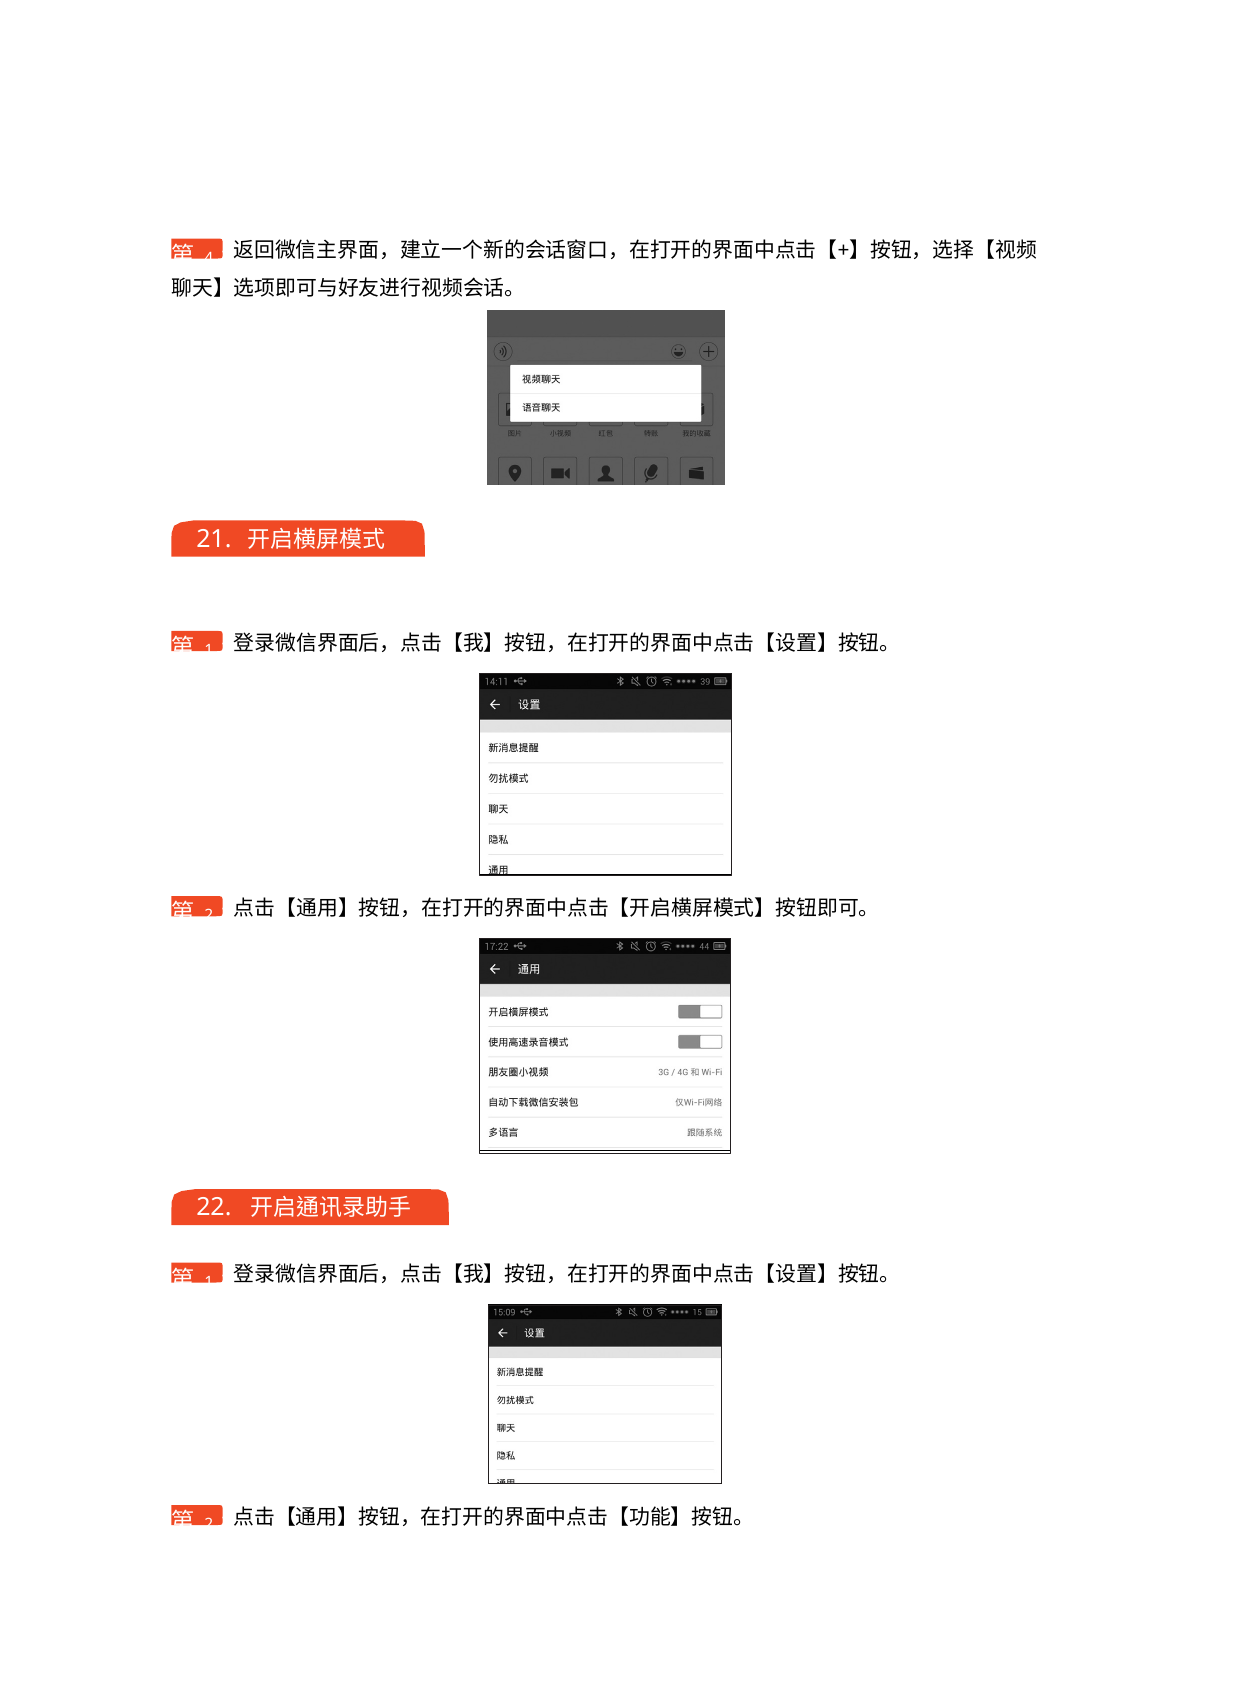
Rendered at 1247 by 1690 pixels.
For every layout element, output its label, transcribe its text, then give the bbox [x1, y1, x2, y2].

picture [487, 310, 725, 485]
text 登录微信界面后，点击【我】按钮，在打开的界面中点击【设置】按钮。 [188, 1257, 946, 1288]
picture [489, 1306, 721, 1483]
text 登录微信界面后，点击【我】按钮，在打开的界面中点击【设置】按钮。 [188, 626, 946, 656]
text 点击【通用】按钮，在打开的界面中点击【功能】按钮。 [233, 1500, 1097, 1530]
text 点击【通用】按钮，在打开的界面中点击【开启横屏模式】按钮即可。 [167, 891, 946, 921]
text 返回微信主界面，建立一个新的会话窗口，在打开的界面中点击【+】按钮，选择【视频聊天】选项即可与好友进行视频会话。 [171, 233, 1040, 302]
picture [480, 674, 731, 874]
picture [480, 939, 730, 1150]
